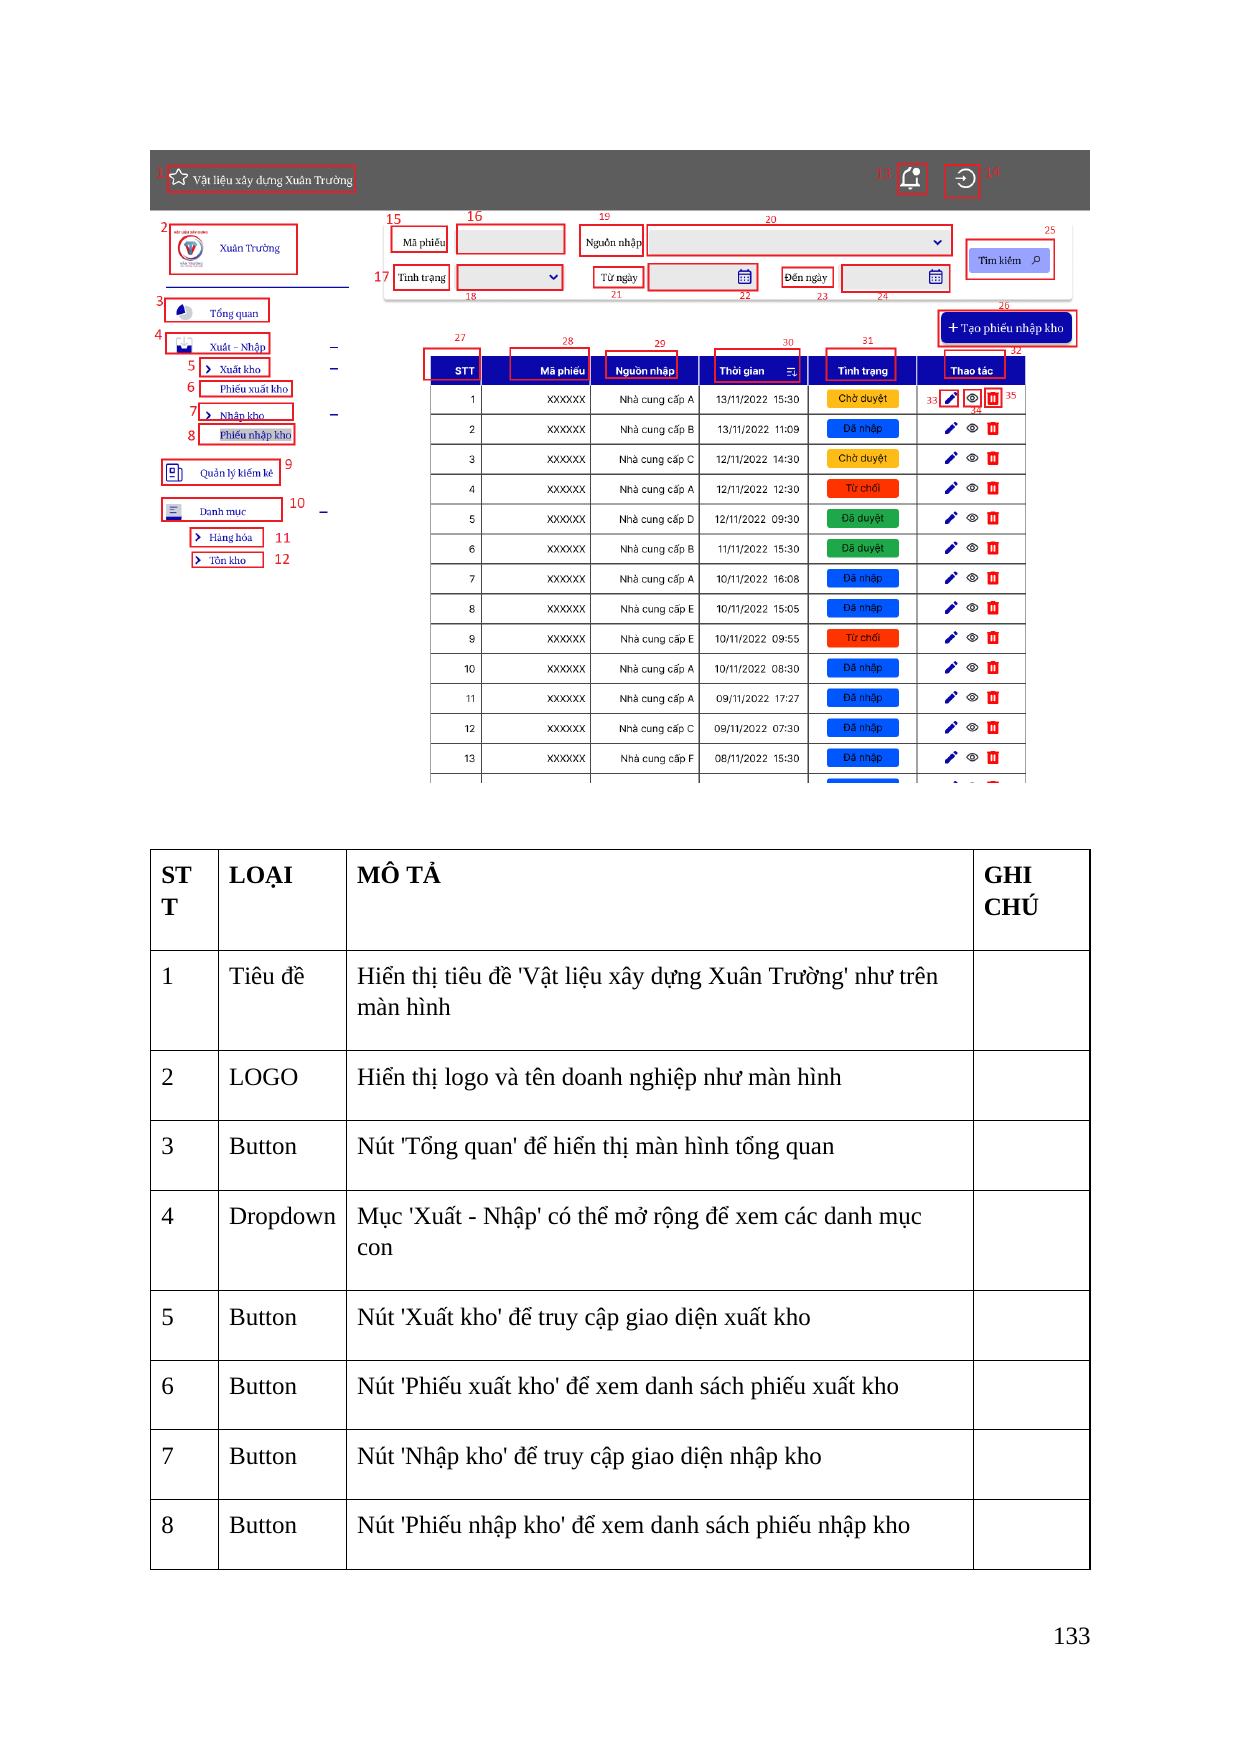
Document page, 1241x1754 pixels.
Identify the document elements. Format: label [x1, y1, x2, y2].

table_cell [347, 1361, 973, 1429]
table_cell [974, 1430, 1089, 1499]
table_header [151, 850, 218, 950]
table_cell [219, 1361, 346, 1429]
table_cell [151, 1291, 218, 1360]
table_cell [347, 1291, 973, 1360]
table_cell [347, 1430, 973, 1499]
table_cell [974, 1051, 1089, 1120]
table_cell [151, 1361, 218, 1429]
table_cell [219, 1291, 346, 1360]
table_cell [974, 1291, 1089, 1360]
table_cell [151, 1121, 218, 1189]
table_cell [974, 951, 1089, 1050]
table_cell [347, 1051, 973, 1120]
picture [150, 150, 1090, 783]
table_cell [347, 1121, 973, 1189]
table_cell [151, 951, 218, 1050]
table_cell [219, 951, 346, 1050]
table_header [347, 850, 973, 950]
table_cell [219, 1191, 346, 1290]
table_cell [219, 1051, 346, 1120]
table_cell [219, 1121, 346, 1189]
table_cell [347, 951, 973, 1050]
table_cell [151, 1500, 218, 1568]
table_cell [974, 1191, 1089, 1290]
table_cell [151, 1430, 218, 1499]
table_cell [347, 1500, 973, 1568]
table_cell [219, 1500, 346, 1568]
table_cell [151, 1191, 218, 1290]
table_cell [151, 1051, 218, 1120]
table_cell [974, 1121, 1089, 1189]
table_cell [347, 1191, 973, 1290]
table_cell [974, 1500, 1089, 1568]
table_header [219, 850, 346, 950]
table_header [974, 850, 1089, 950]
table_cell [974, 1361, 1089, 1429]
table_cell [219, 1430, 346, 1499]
